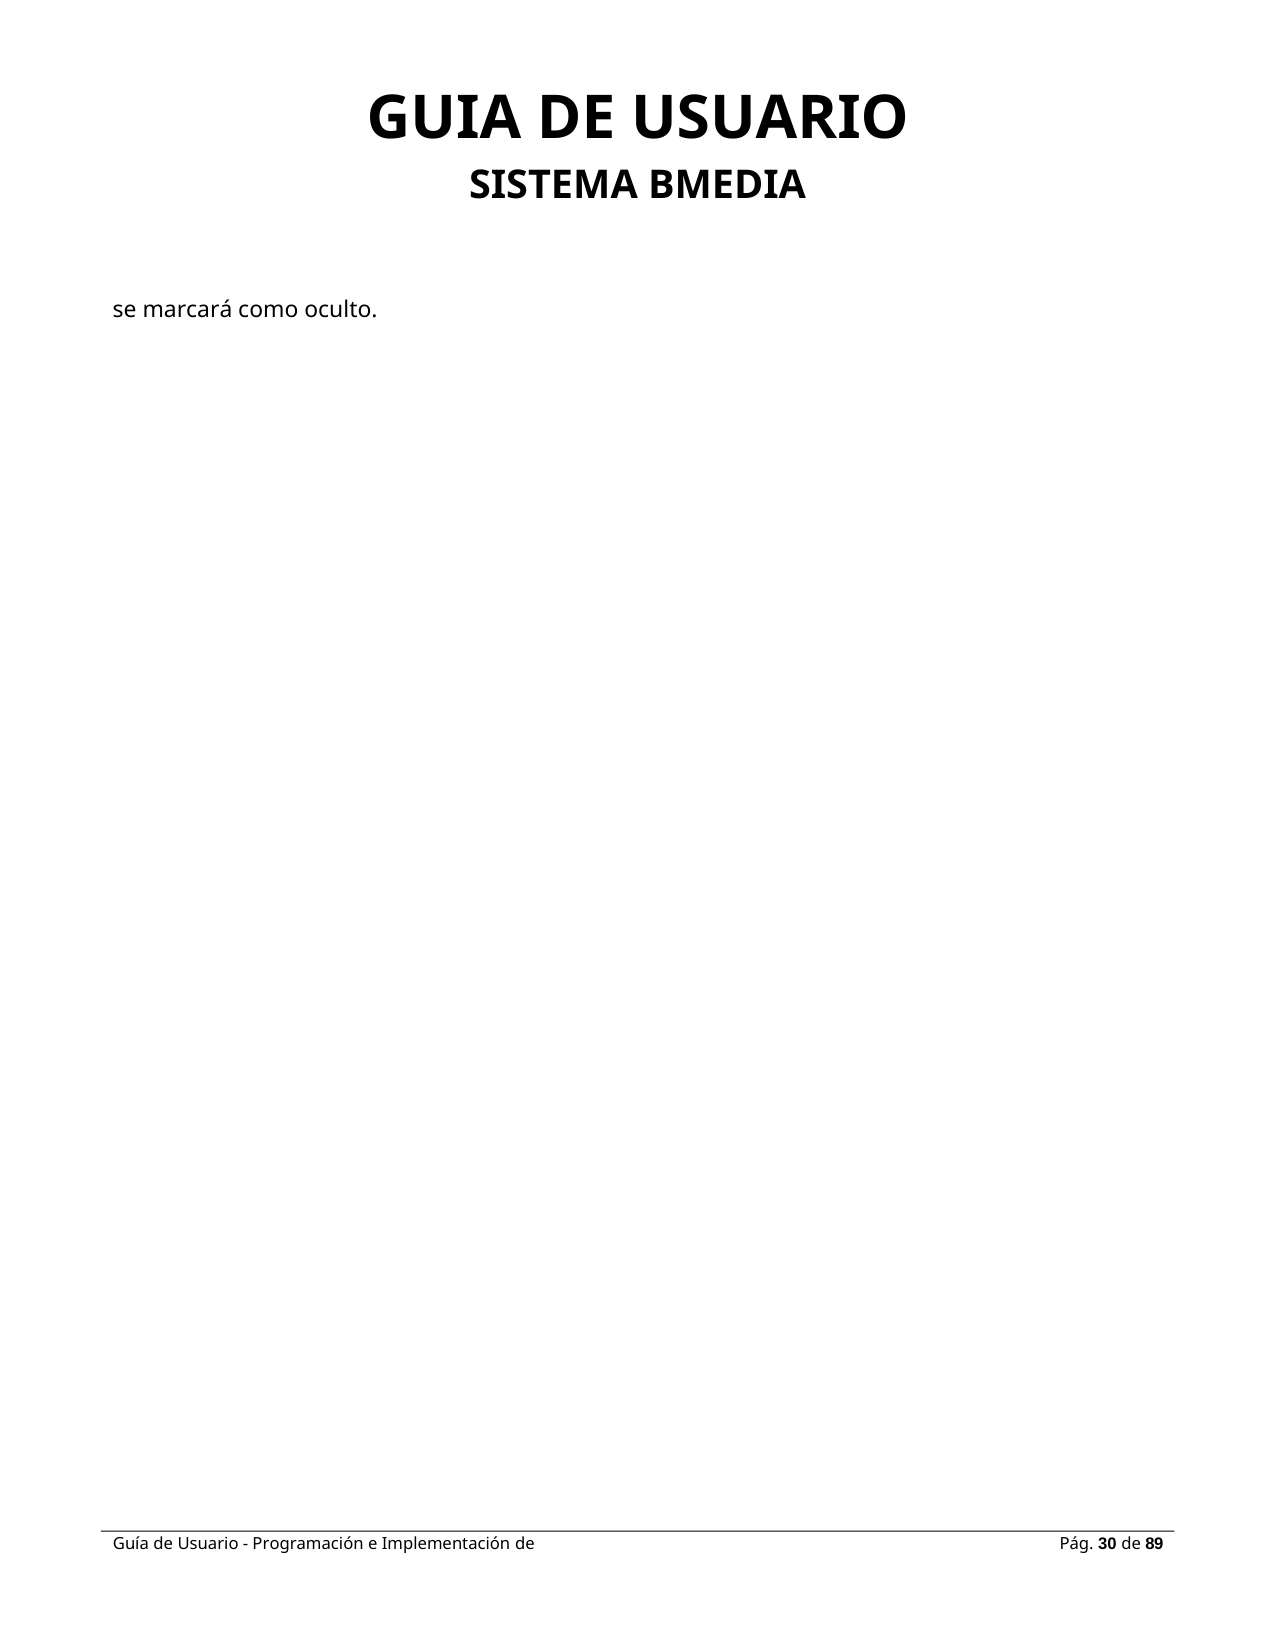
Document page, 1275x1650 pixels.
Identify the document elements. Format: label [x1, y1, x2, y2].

text [112, 293, 1127, 324]
